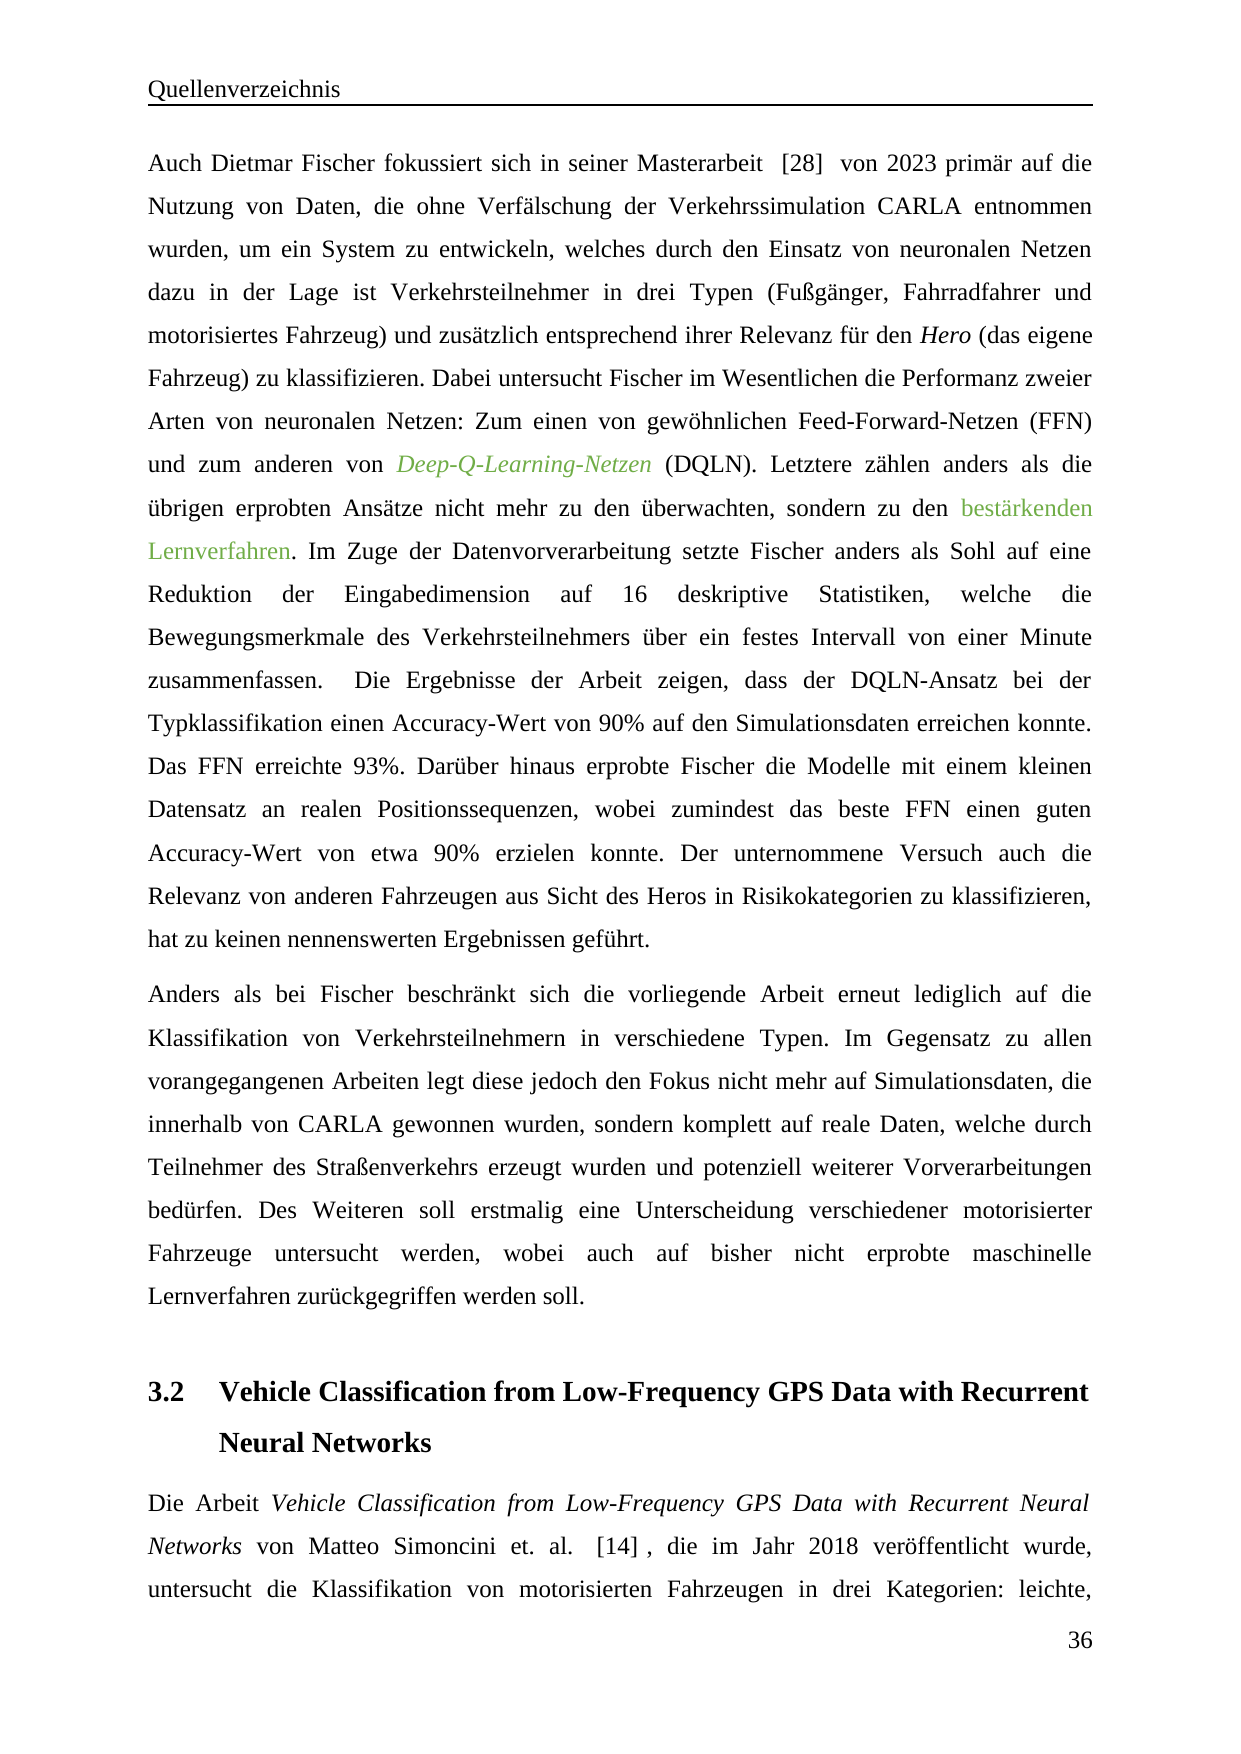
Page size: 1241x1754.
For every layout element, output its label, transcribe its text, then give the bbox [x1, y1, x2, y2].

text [148, 1488, 1093, 1603]
text Anders als bei Fischer beschränkt sich die vorliegende Arbeit erneut lediglich auf die Klassifikation von Verkehrsteilnehmern in verschiedene Typen. Im Gegensatz zu allen vorangegangenen Arbeiten legt diese jedoch den Fokus nicht mehr auf Simulationsdaten, die innerhalb von CARLA gewonnen wurden, sondern komplett auf reale Daten, welche durch Teilnehmer des Straßenverkehrs erzeugt wurden und potenziell weiterer Vorverarbeitungen bedürfen. Des Weiteren soll erstmalig eine Unterscheidung verschiedener motorisierter Fahrzeuge untersucht werden, wobei auch auf bisher nicht erprobte maschinelle Lernverfahren zurückgegriffen werden soll. [148, 979, 1093, 1310]
text Auch Dietmar Fischer fokussiert sich in seiner Masterarbeit von 2023 primär auf die Nutzung von Daten, die ohne Verfälschung der Verkehrssimulation CARLA entnommen wurden, um ein System zu entwickeln, welches durch den Einsatz von neuronalen Netzen dazu in der Lage ist Verkehrsteilnehmer in drei Typen (Fußgänger, Fahrradfahrer und motorisiertes Fahrzeug) und zusätzlich entsprechend ihrer Relevanz für den Hero (das eigene Fahrzeug) zu klassifizieren. Dabei untersucht Fischer im Wesentlichen die Performanz zweier Arten von neuronalen Netzen: Zum einen von gewöhnlichen Feed-Forward-Netzen (FFN) und zum anderen von Deep-Q-Learning-Netzen (DQLN). Letztere zählen anders als die übrigen erprobten Ansätze nicht mehr zu den überwachten, sondern zu den bestärkenden Lernverfahren. Im Zuge der Datenvorverarbeitung setzte Fischer anders als Sohl auf eine Reduktion der Eingabedimension auf 16 deskriptive Statistiken, welche die Bewegungsmerkmale des Verkehrsteilnehmers über ein festes Intervall von einer Minute zusammenfassen. Die Ergebnisse der Arbeit zeigen, dass der DQLN-Ansatz bei der Typklassifikation einen Accuracy-Wert von 90% auf den Simulationsdaten erreichen konnte. Das FFN erreichte 93%. Darüber hinaus erprobte Fischer die Modelle mit einem kleinen Datensatz an realen Positionssequenzen, wobei zumindest das beste FFN einen guten Accuracy-Wert von etwa 90% erzielen konnte. Der unternommene Versuch auch die Relevanz von anderen Fahrzeugen aus Sicht des Heros in Risikokategorien zu klassifizieren, hat zu keinen nennenswerten Ergebnissen geführt. [148, 148, 1093, 953]
subtitle Vehicle Classification from Low-Frequency GPS Data with Recurrent Neural Networks [148, 1374, 1093, 1458]
